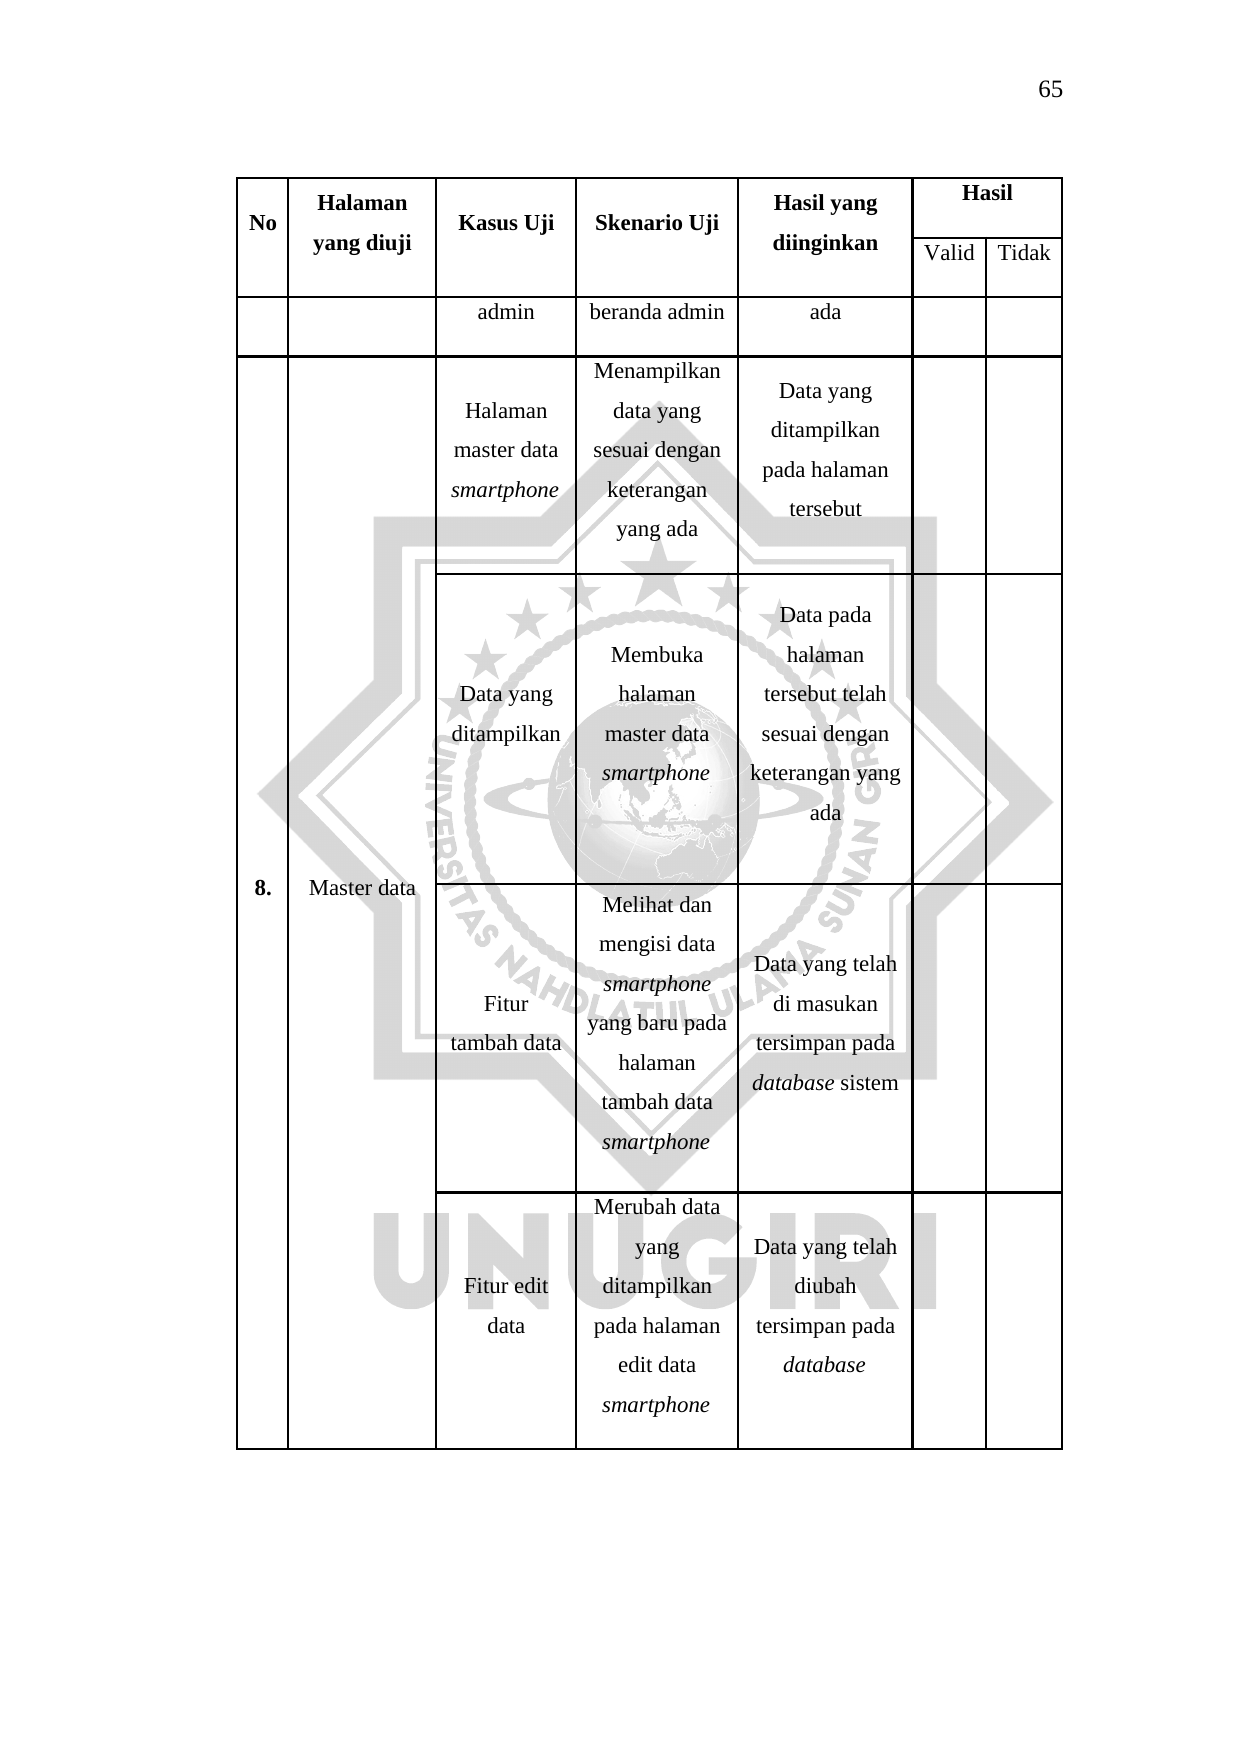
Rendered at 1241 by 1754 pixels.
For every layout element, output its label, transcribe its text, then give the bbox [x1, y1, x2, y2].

table_cell Menampilkan data yang sesuai dengan keterangan yang ada [577, 358, 737, 573]
table_cell Valid [914, 239, 985, 296]
table_cell Data yang telah di masukan tersimpan pada database sistem [739, 885, 911, 1191]
table_cell Data yang ditampilkan [437, 575, 575, 883]
table_cell [914, 298, 985, 355]
table_cell [914, 575, 985, 883]
table_cell [987, 1194, 1061, 1448]
table_cell Melihat dan mengisi data smartphone yang baru pada halaman tambah data smartphone [577, 885, 737, 1191]
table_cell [577, 298, 737, 355]
table_cell Membuka halaman master data smartphone [577, 575, 737, 883]
table_cell Merubah data yang ditampilkan pada halaman edit data smartphone [577, 1194, 737, 1448]
table_cell [914, 358, 985, 573]
table_cell Fitur edit data [437, 1194, 575, 1448]
table_cell [987, 575, 1061, 883]
table_cell [987, 358, 1061, 573]
table_cell Data yang telah diubah tersimpan pada database [739, 1194, 911, 1448]
table_cell [914, 885, 985, 1191]
table_cell Master data [289, 358, 435, 1448]
table_cell Data dan fitur halaman beranda admin [437, 298, 575, 355]
table_header Kasus Uji [437, 179, 575, 296]
table_cell [987, 885, 1061, 1191]
table_header Skenario Uji [577, 179, 737, 296]
table_cell 8. [238, 358, 287, 1448]
table_header No [238, 179, 287, 296]
table_cell Data pada halaman tersebut telah sesuai dengan keterangan yang ada [739, 575, 911, 883]
table_header Hasil [914, 179, 1061, 237]
table_cell Tidak [987, 239, 1061, 296]
table_header Hasil yang diinginkan [739, 179, 911, 296]
table_cell [914, 1194, 985, 1448]
table_cell Halaman master data smartphone [437, 358, 575, 573]
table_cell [739, 298, 911, 355]
table_cell Data yang ditampilkan pada halaman tersebut [739, 358, 911, 573]
table_cell Fitur tambah data [437, 885, 575, 1191]
table_header Halaman yang diuji [289, 179, 435, 296]
table_cell [987, 298, 1061, 355]
